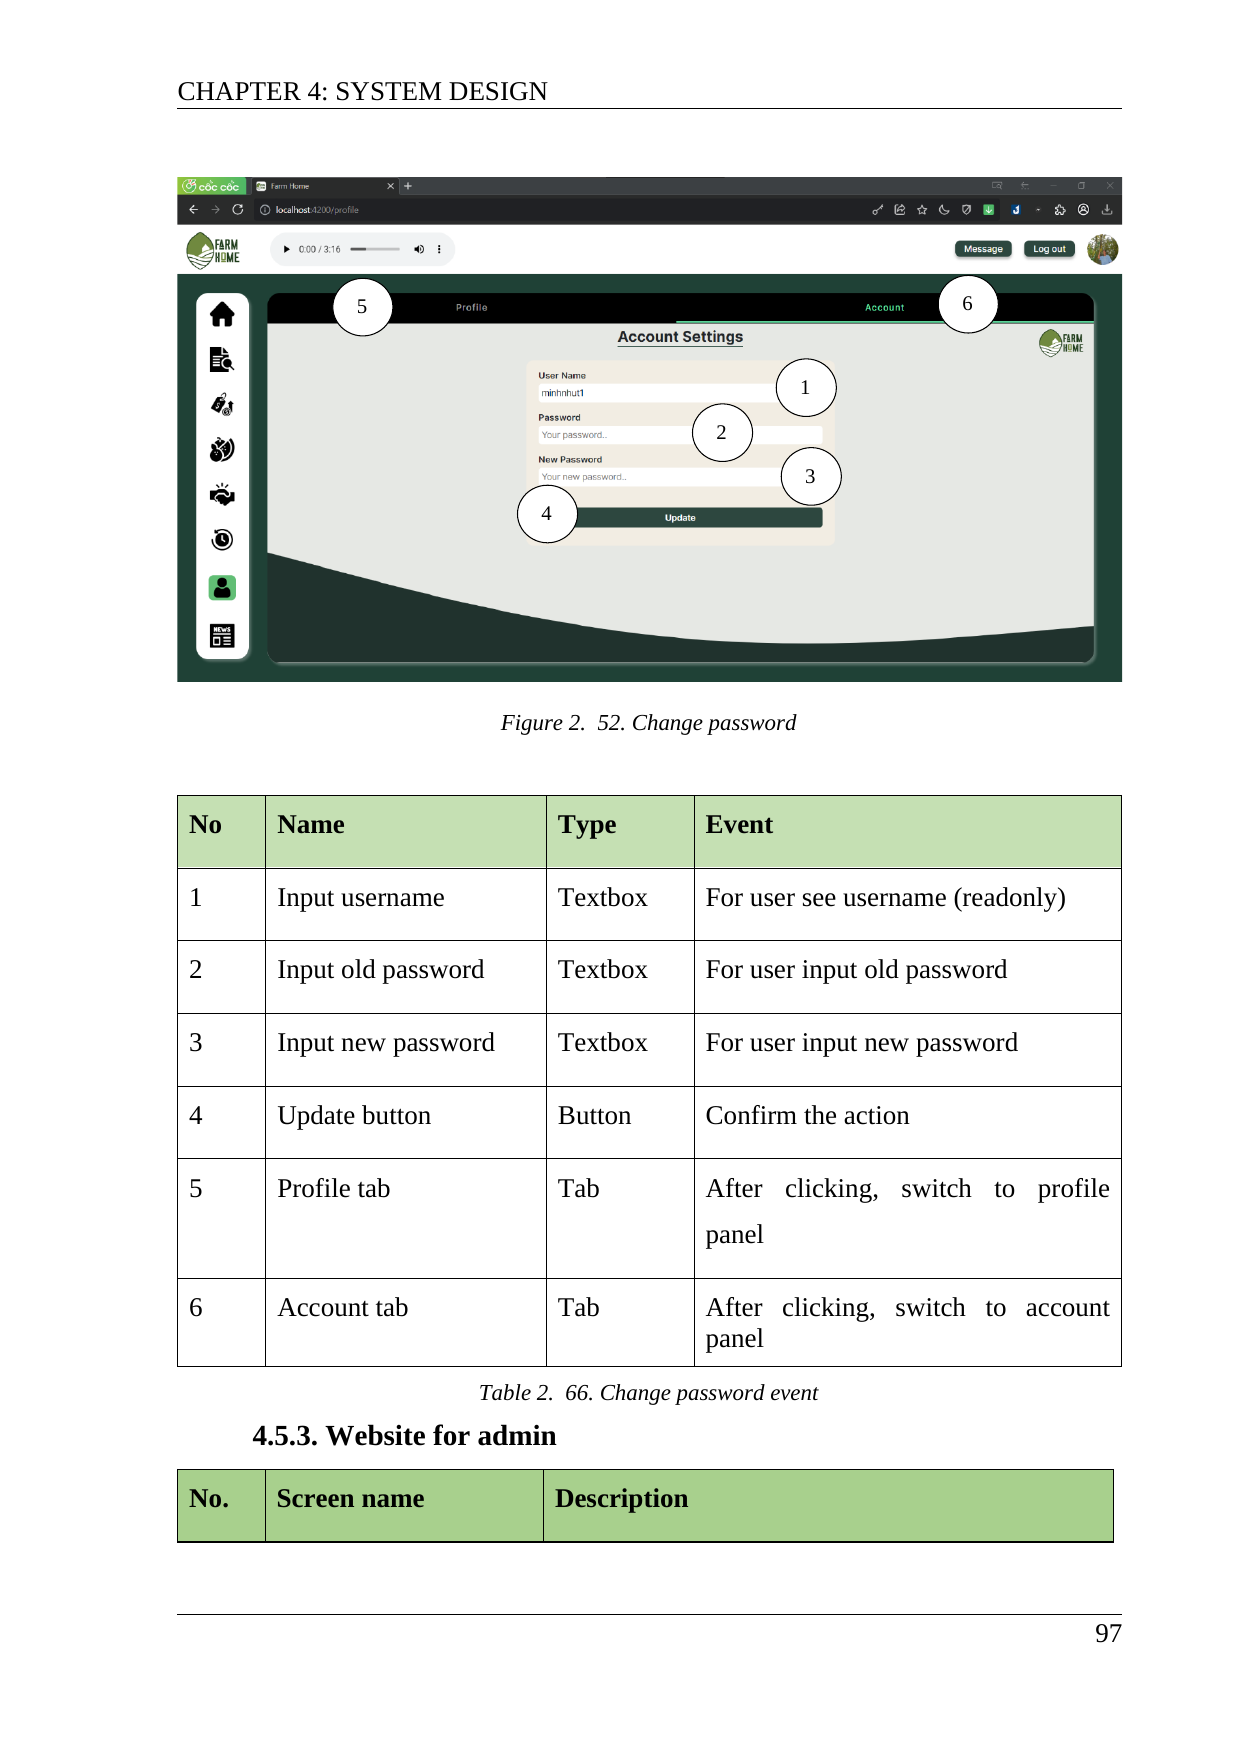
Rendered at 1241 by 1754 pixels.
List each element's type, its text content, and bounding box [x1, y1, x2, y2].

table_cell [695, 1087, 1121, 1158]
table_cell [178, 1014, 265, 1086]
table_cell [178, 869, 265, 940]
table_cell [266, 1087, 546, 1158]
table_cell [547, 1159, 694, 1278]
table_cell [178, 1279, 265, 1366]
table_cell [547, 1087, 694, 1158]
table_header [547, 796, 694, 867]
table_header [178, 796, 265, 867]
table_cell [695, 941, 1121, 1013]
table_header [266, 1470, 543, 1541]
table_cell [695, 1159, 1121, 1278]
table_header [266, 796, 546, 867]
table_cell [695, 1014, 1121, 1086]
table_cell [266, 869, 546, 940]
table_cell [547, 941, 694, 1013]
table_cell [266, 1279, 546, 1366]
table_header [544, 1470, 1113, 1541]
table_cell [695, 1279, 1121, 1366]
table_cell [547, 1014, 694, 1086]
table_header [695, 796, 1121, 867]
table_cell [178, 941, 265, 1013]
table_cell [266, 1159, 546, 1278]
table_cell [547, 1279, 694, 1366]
picture [177, 177, 1123, 682]
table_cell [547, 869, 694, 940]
subtitle 4.5.3. Website for admin [177, 1418, 1122, 1452]
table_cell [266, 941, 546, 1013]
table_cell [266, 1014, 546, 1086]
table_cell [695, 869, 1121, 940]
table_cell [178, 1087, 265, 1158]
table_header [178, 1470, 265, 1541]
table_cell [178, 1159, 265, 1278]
